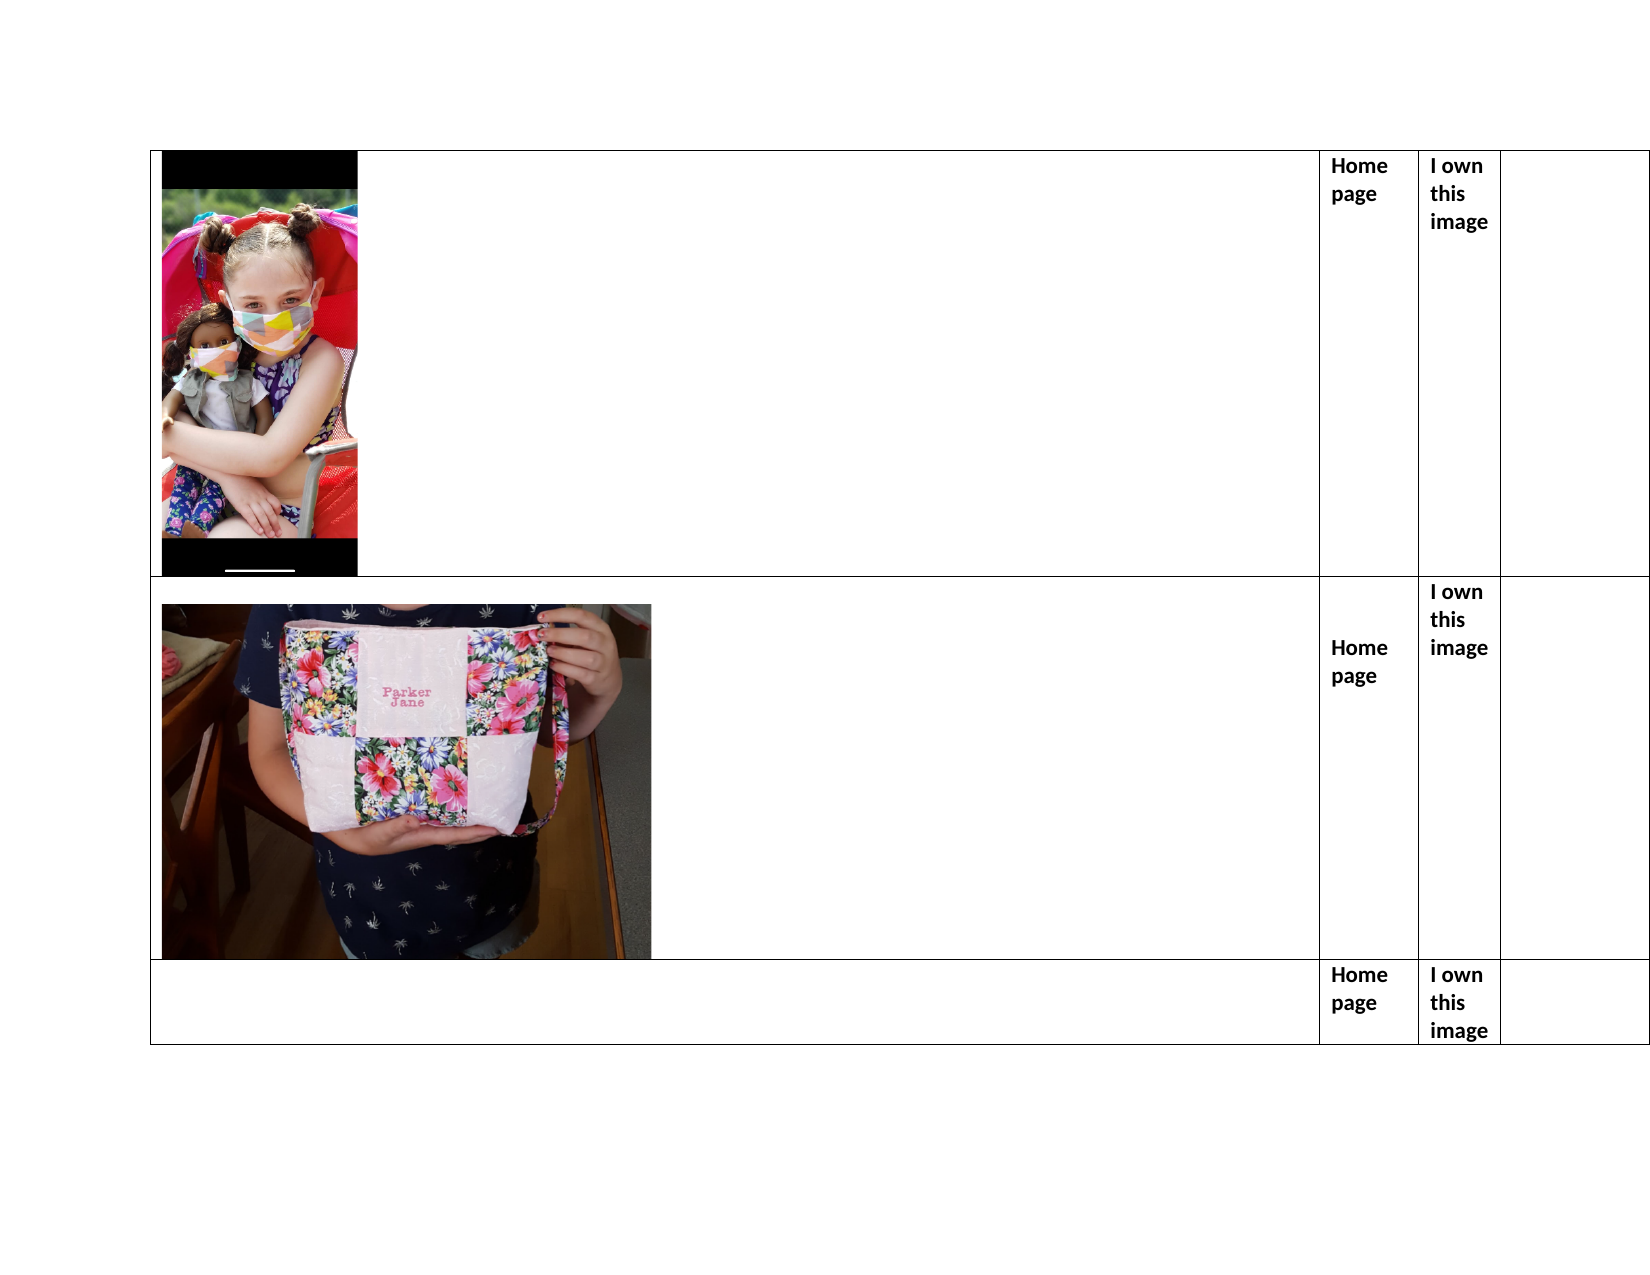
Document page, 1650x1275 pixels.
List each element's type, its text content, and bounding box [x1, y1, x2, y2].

table_cell [1501, 577, 1649, 959]
table_cell I own this image [1419, 151, 1500, 576]
table_cell I own this image [1419, 577, 1500, 959]
table_cell [1501, 960, 1649, 1044]
table_cell [151, 577, 1319, 959]
table_cell Home page [1320, 577, 1418, 959]
table_cell [358, 151, 1319, 576]
table_cell I own this image [1419, 960, 1500, 1044]
table_cell [1501, 151, 1649, 576]
table_cell Home page [1320, 151, 1418, 576]
picture [161, 604, 652, 959]
table_cell Home page [1320, 960, 1418, 1044]
table_cell [151, 151, 161, 576]
table_cell [151, 960, 1319, 1044]
picture [161, 151, 358, 576]
